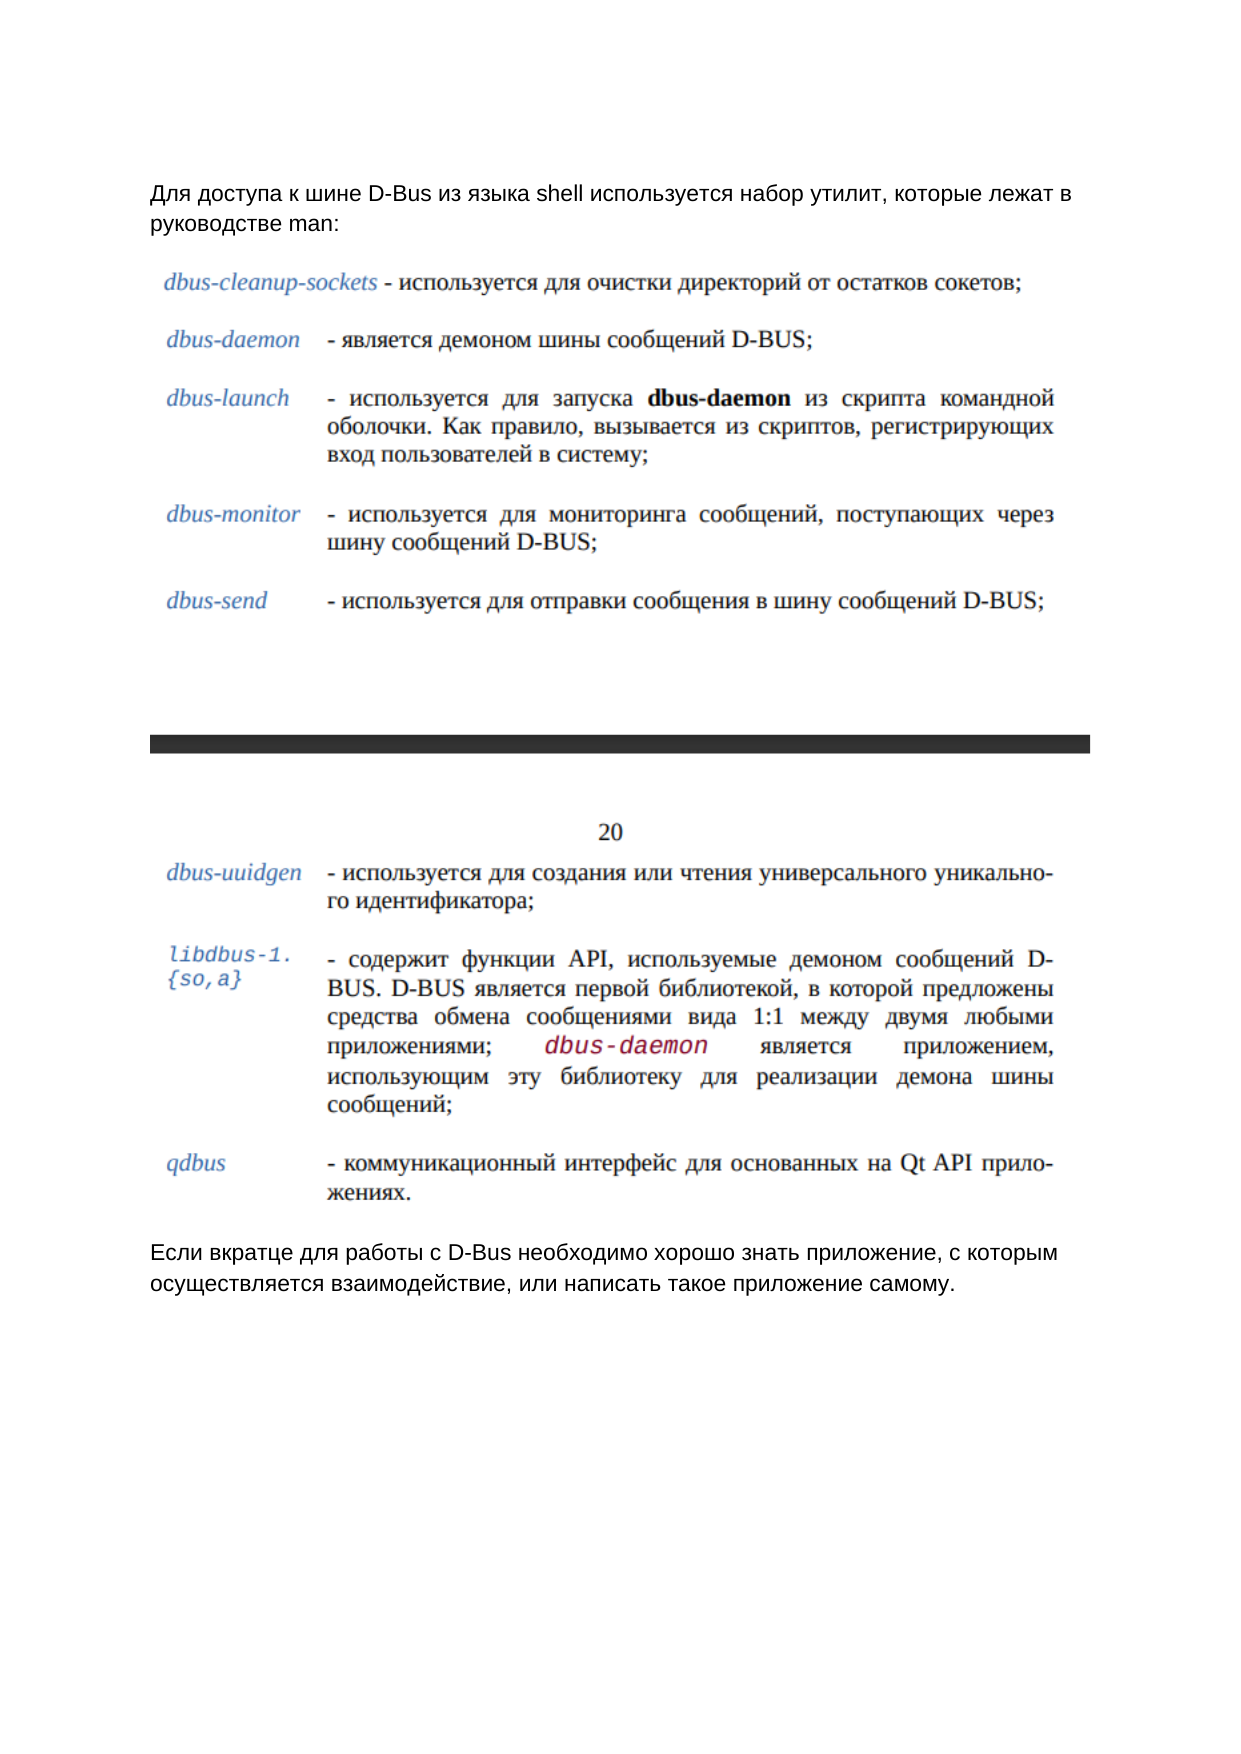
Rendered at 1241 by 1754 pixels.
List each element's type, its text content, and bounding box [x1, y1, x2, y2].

text Для доступа к шине D-Bus из языка shell используется набор утилит, которые лежат в руководстве man: [150, 180, 1090, 237]
text Если вкратце для работы с D-Bus необходимо хорошо знать приложение, с которым осуществляется взаимодействие, или написать такое приложение самому. [150, 1239, 1090, 1296]
picture [150, 270, 1091, 1236]
